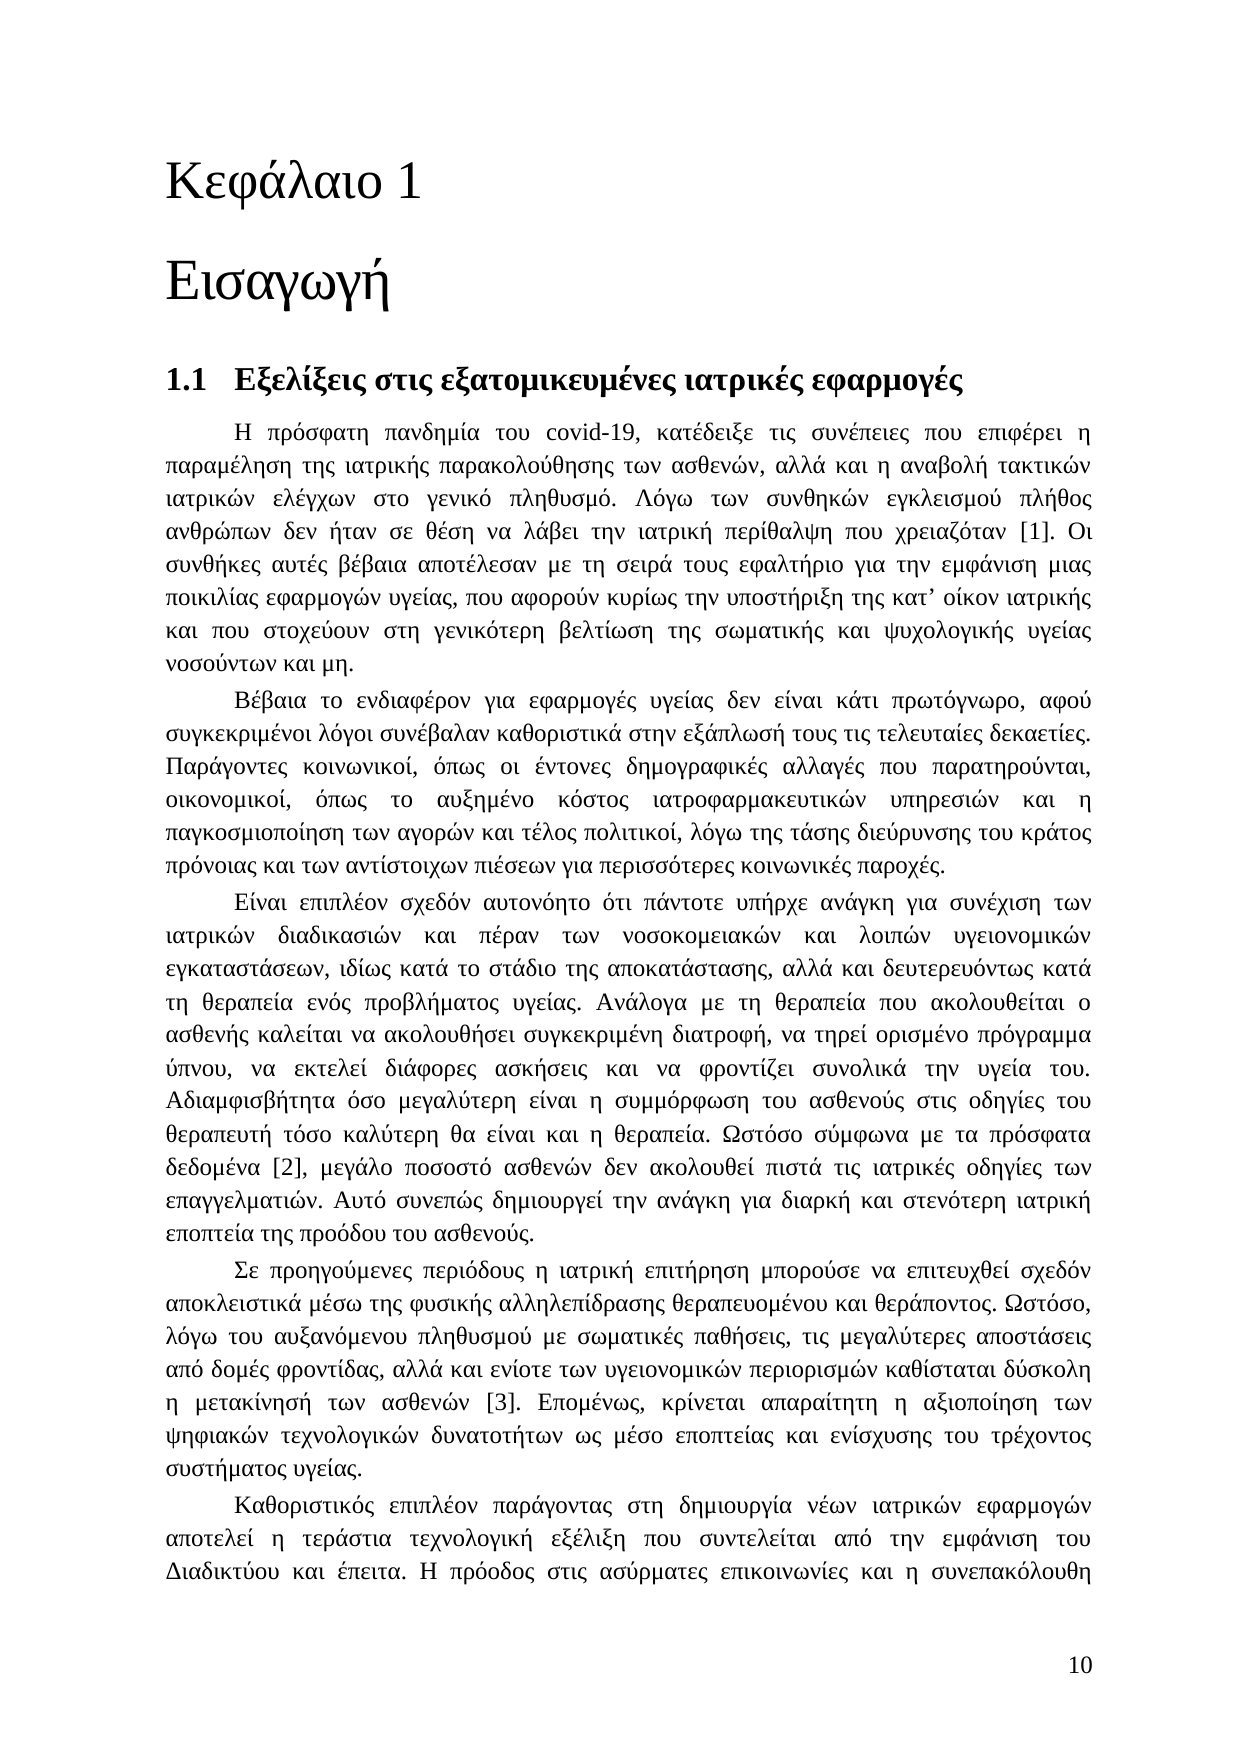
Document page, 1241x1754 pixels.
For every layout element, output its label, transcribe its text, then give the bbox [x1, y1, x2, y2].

text Είναι επιπλέον σχεδόν αυτονόητο ότι πάντοτε υπήρχε ανάγκη για συνέχιση των ιατρικών διαδικασιών και πέραν των νοσοκομειακών και λοιπών υγειονομικών εγκαταστάσεων, ιδίως κατά το στάδιο της αποκατάστασης, αλλά και δευτερευόντως κατά τη θεραπεία ενός προβλήματος υγείας. Ανάλογα με τη θεραπεία που ακολουθείται ο ασθενής καλείται να ακολουθήσει συγκεκριμένη διατροφή, να τηρεί ορισμένο πρόγραμμα ύπνου, να εκτελεί διάφορες ασκήσεις και να φροντίζει συνολικά την υγεία του. Αδιαμφισβήτητα όσο μεγαλύτερη είναι η συμμόρφωση του ασθενούς στις οδηγίες του θεραπευτή τόσο καλύτερη θα είναι και η θεραπεία. Ωστόσο σύμφωνα με τα πρόσφατα δεδομένα [2], μεγάλο ποσοστό ασθενών δεν ακολουθεί πιστά τις ιατρικές οδηγίες των επαγγελματιών. Αυτό συνεπώς δημιουργεί την ανάγκη για διαρκή και στενότερη ιατρική εποπτεία της προόδου του ασθενούς. [165, 887, 1092, 1246]
title Εισαγωγή [165, 245, 1092, 312]
text Βέβαια το ενδιαφέρον για εφαρμογές υγείας δεν είναι κάτι πρωτόγνωρο, αφού συγκεκριμένοι λόγοι συνέβαλαν καθοριστικά στην εξάπλωσή τους τις τελευταίες δεκαετίες. Παράγοντες κοινωνικοί, όπως οι έντονες δημογραφικές αλλαγές που παρατηρούνται, οικονομικοί, όπως το αυξημένο κόστος ιατροφαρμακευτικών υπηρεσιών και η παγκοσμιοποίηση των αγορών και τέλος πολιτικοί, λόγω της τάσης διεύρυνσης του κράτος πρόνοιας και των αντίστοιχων πιέσεων για περισσότερες κοινωνικές παροχές. [165, 685, 1092, 879]
subtitle Εξελίξεις στις εξατομικευμένες ιατρικές εφαρμογές [165, 359, 1092, 398]
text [165, 1490, 1092, 1585]
text Η πρόσφατη πανδημία του covid-19, κατέδειξε τις συνέπειες που επιφέρει η παραμέληση της ιατρικής παρακολούθησης των ασθενών, αλλά και η αναβολή τακτικών ιατρικών ελέγχων στο γενικό πληθυσμό. Λόγω των συνθηκών εγκλεισμού πλήθος ανθρώπων δεν ήταν σε θέση να λάβει την ιατρική περίθαλψη που χρειαζόταν [1]. Οι συνθήκες αυτές βέβαια αποτέλεσαν με τη σειρά τους εφαλτήριο για την εμφάνιση μιας ποικιλίας εφαρμογών υγείας, που αφορούν κυρίως την υποστήριξη της κατ’ οίκον ιατρικής και που στοχεύουν στη γενικότερη βελτίωση της σωματικής και ψυχολογικής υγείας νοσούντων και μη. [165, 417, 1092, 677]
text Σε προηγούμενες περιόδους η ιατρική επιτήρηση μπορούσε να επιτευχθεί σχεδόν αποκλειστικά μέσω της φυσικής αλληλεπίδρασης θεραπευομένου και θεράποντος. Ωστόσο, λόγω του αυξανόμενου πληθυσμού με σωματικές παθήσεις, τις μεγαλύτερες αποστάσεις από δομές φροντίδας, αλλά και ενίοτε των υγειονομικών περιορισμών καθίσταται δύσκολη η μετακίνησή των ασθενών [3]. Επομένως, κρίνεται απαραίτητη η αξιοποίηση των ψηφιακών τεχνολογικών δυνατοτήτων ως μέσο εποπτείας και ενίσχυσης του τρέχοντος συστήματος υγείας. [165, 1255, 1092, 1482]
subtitle Κεφάλαιο 1 [165, 148, 1092, 210]
